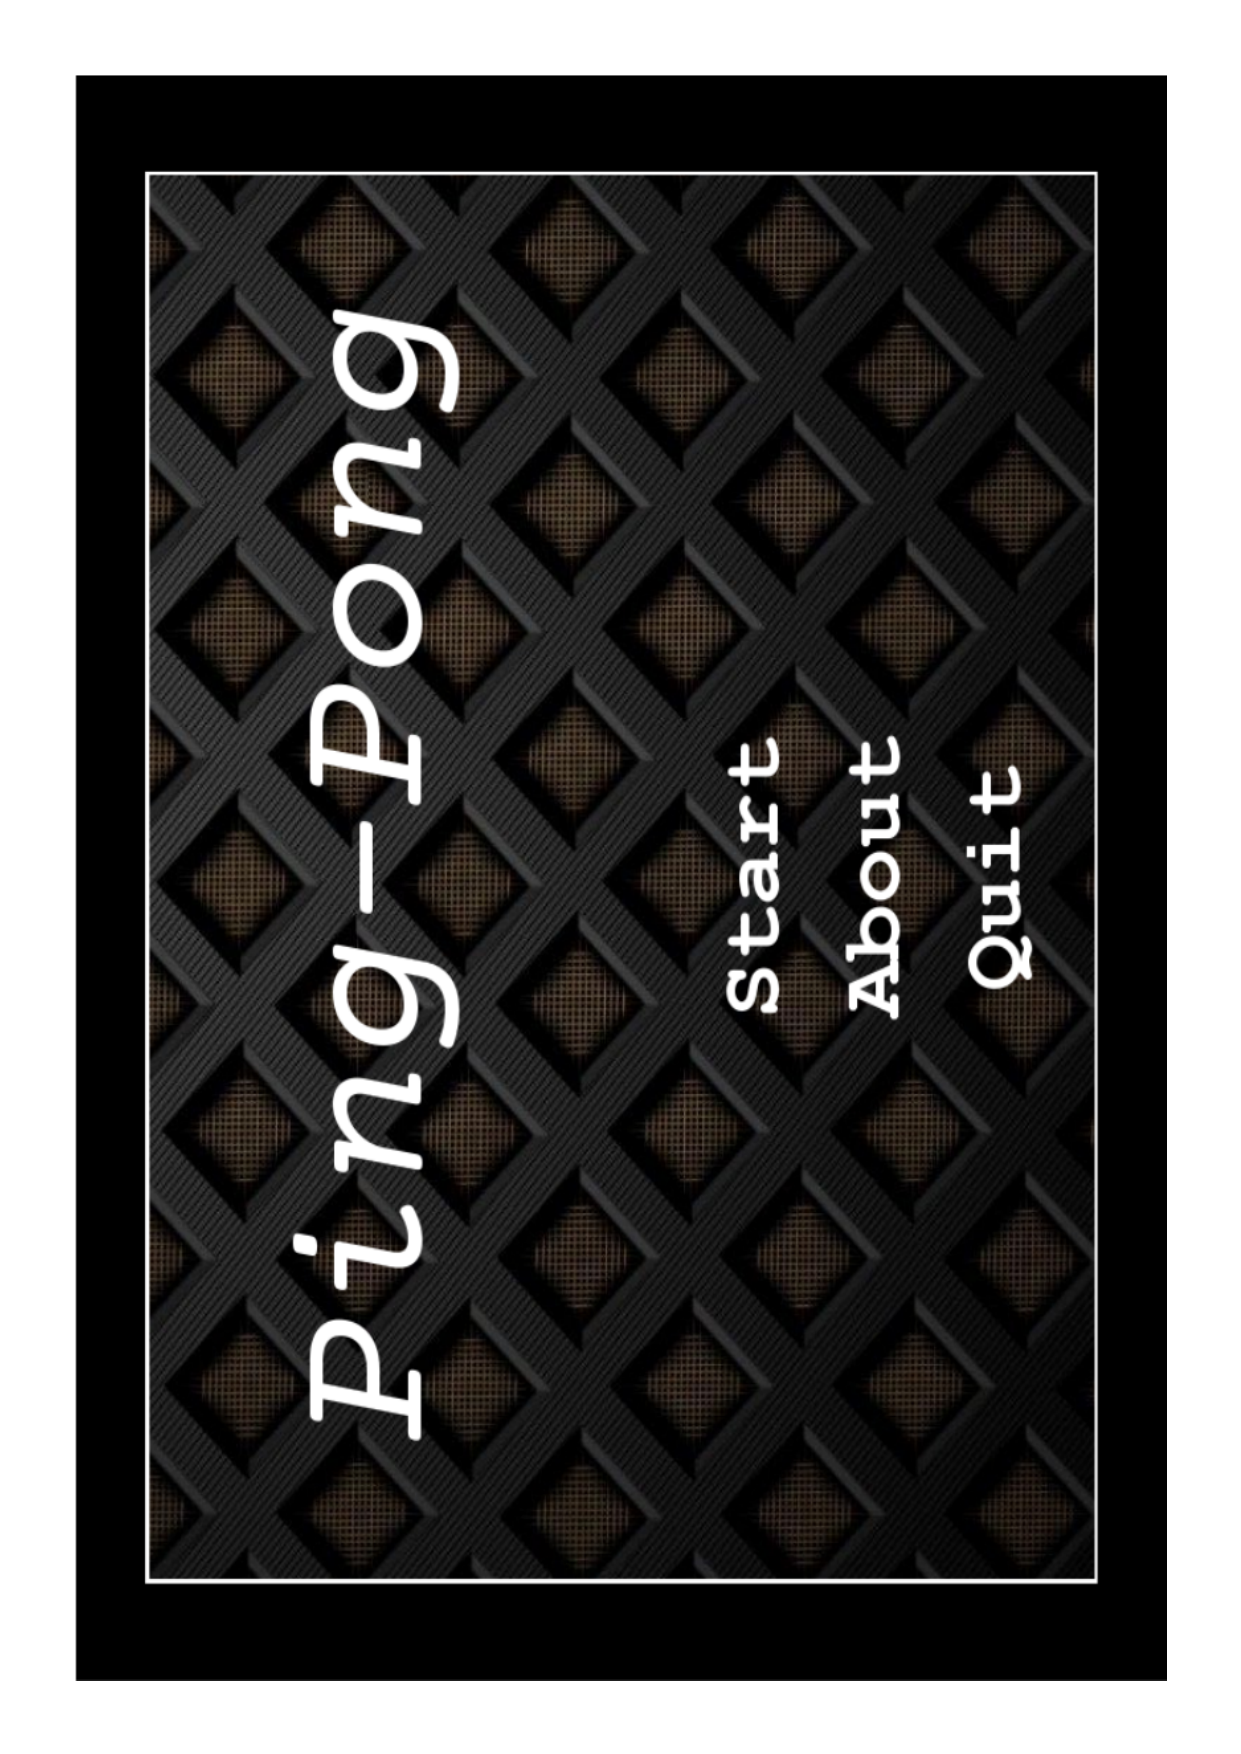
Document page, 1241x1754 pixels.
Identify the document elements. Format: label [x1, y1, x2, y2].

picture [77, 76, 1166, 1679]
